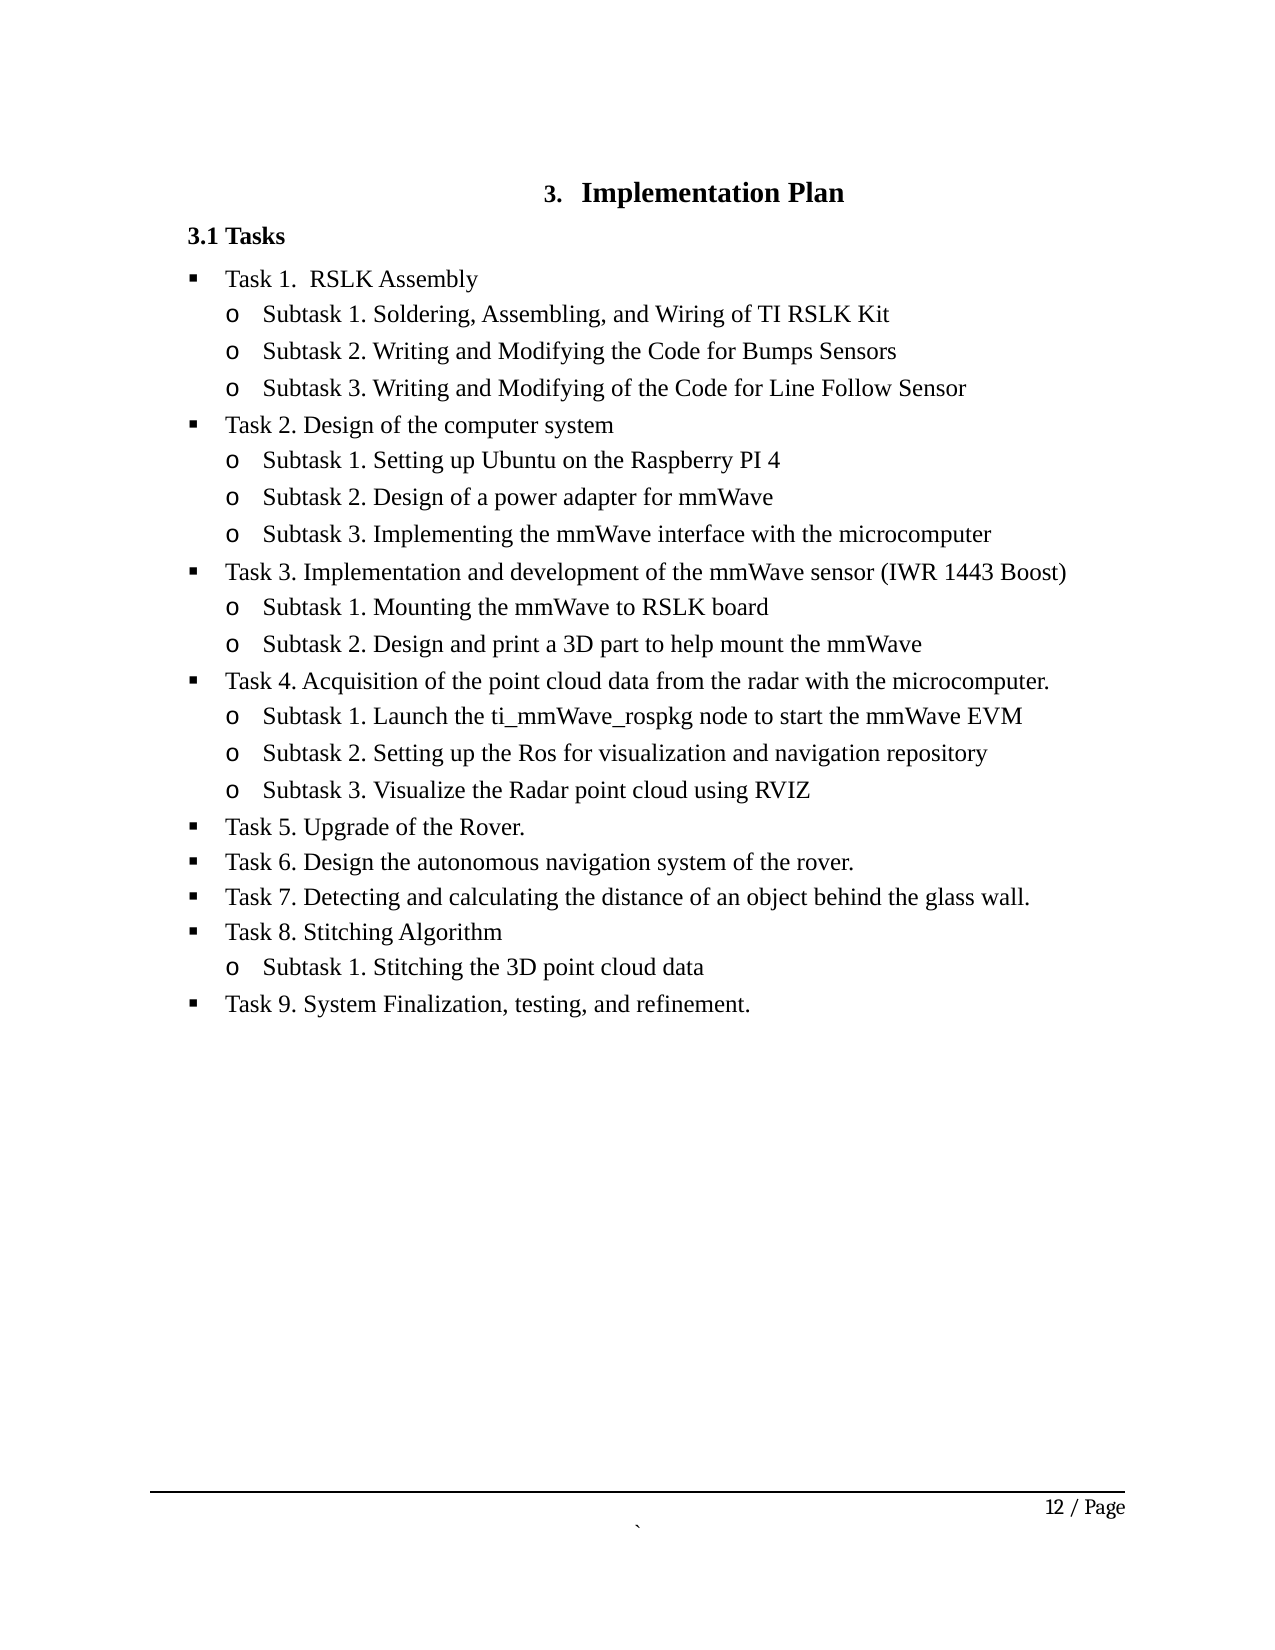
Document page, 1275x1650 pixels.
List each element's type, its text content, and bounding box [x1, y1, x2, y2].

text Task 9. System Finalization, testing, and refinement. [150, 989, 1125, 1018]
list Subtask 3. Implementing the mmWave interface with the microcomputer [225, 519, 1125, 550]
text Task 4. Acquisition of the point cloud data from the radar with the microcomputer. [150, 666, 1125, 694]
list Subtask 3. Visualize the Radar point cloud using RVIZ [225, 775, 1125, 806]
list Subtask 1. Stitching the 3D point cloud data [225, 952, 1125, 983]
text Task 2. Design of the computer system [150, 410, 1125, 439]
list Subtask 3. Writing and Modifying of the Code for Line Follow Sensor [225, 373, 1125, 404]
list Subtask 2. Design of a power adapter for mmWave [225, 482, 1125, 513]
text Task 7. Detecting and calculating the distance of an object behind the glass wall. [150, 882, 1125, 911]
subtitle Tasks [187, 221, 1125, 250]
text Task 5. Upgrade of the Rover. [150, 812, 1125, 841]
list Subtask 2. Writing and Modifying the Code for Bumps Sensors [225, 336, 1125, 367]
list Subtask 1. Soldering, Assembling, and Wiring of TI RSLK Kit [225, 299, 1125, 330]
list Subtask 2. Design and print a 3D part to help mount the mmWave [225, 629, 1125, 659]
text Task 1. RSLK Assembly [150, 264, 1125, 293]
text Task 3. Implementation and development of the mmWave sensor (IWR 1443 Boost) [150, 557, 1125, 585]
text Task 8. Stitching Algorithm [150, 917, 1125, 946]
text Implementation Plan [544, 175, 1125, 208]
text Task 6. Design the autonomous navigation system of the rover. [150, 847, 1125, 876]
list Subtask 2. Setting up the Ros for visualization and navigation repository [225, 738, 1125, 769]
list Subtask 1. Launch the ti_mmWave_rospkg node to start the mmWave EVM [225, 701, 1125, 732]
list Subtask 1. Setting up Ubuntu on the Raspberry PI 4 [225, 445, 1125, 476]
list Subtask 1. Mounting the mmWave to RSLK board [225, 592, 1125, 622]
